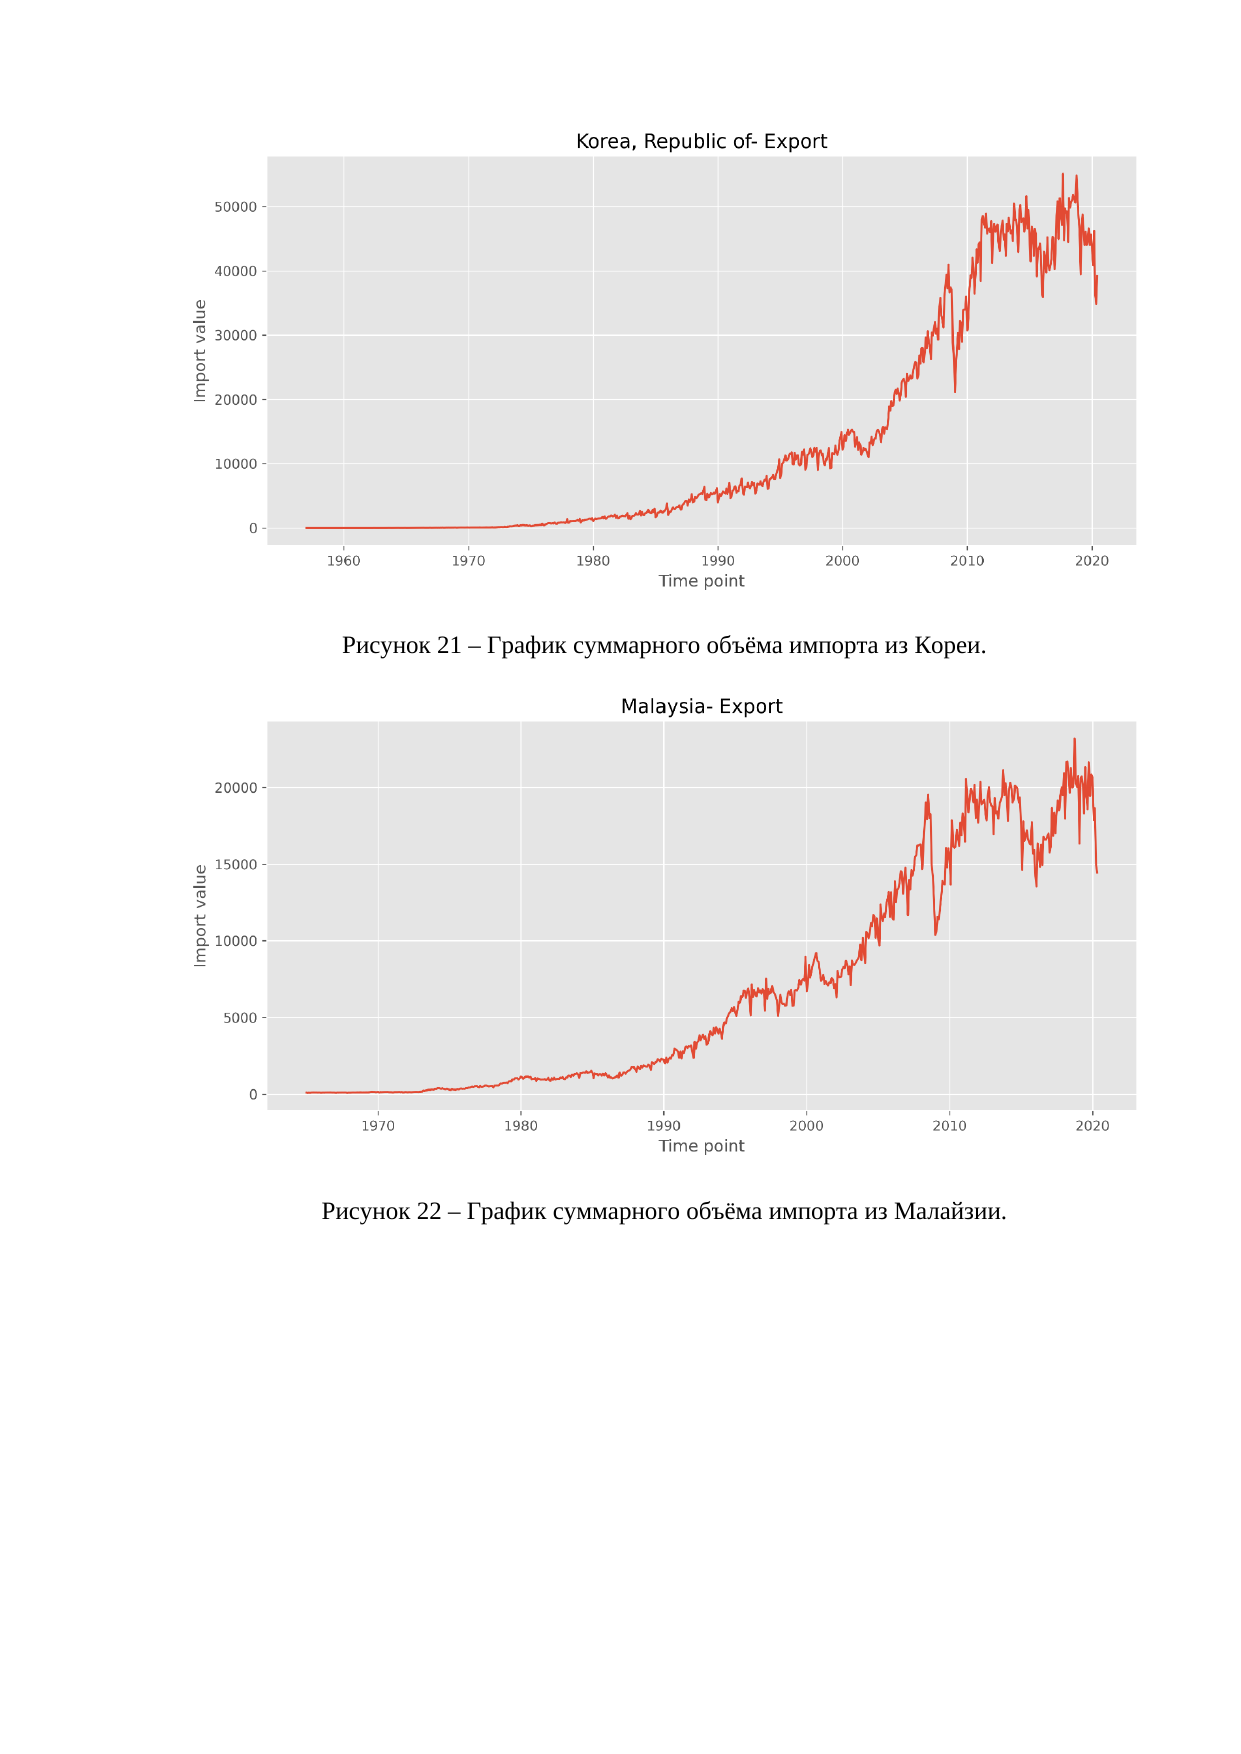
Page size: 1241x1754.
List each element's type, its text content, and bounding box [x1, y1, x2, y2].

picture [177, 118, 1151, 606]
picture [177, 683, 1151, 1171]
text Рисунок 21 – График суммарного объёма импорта из Кореи. [177, 630, 1152, 659]
text Рисунок 22 – График суммарного объёма импорта из Малайзии. [177, 1196, 1152, 1225]
